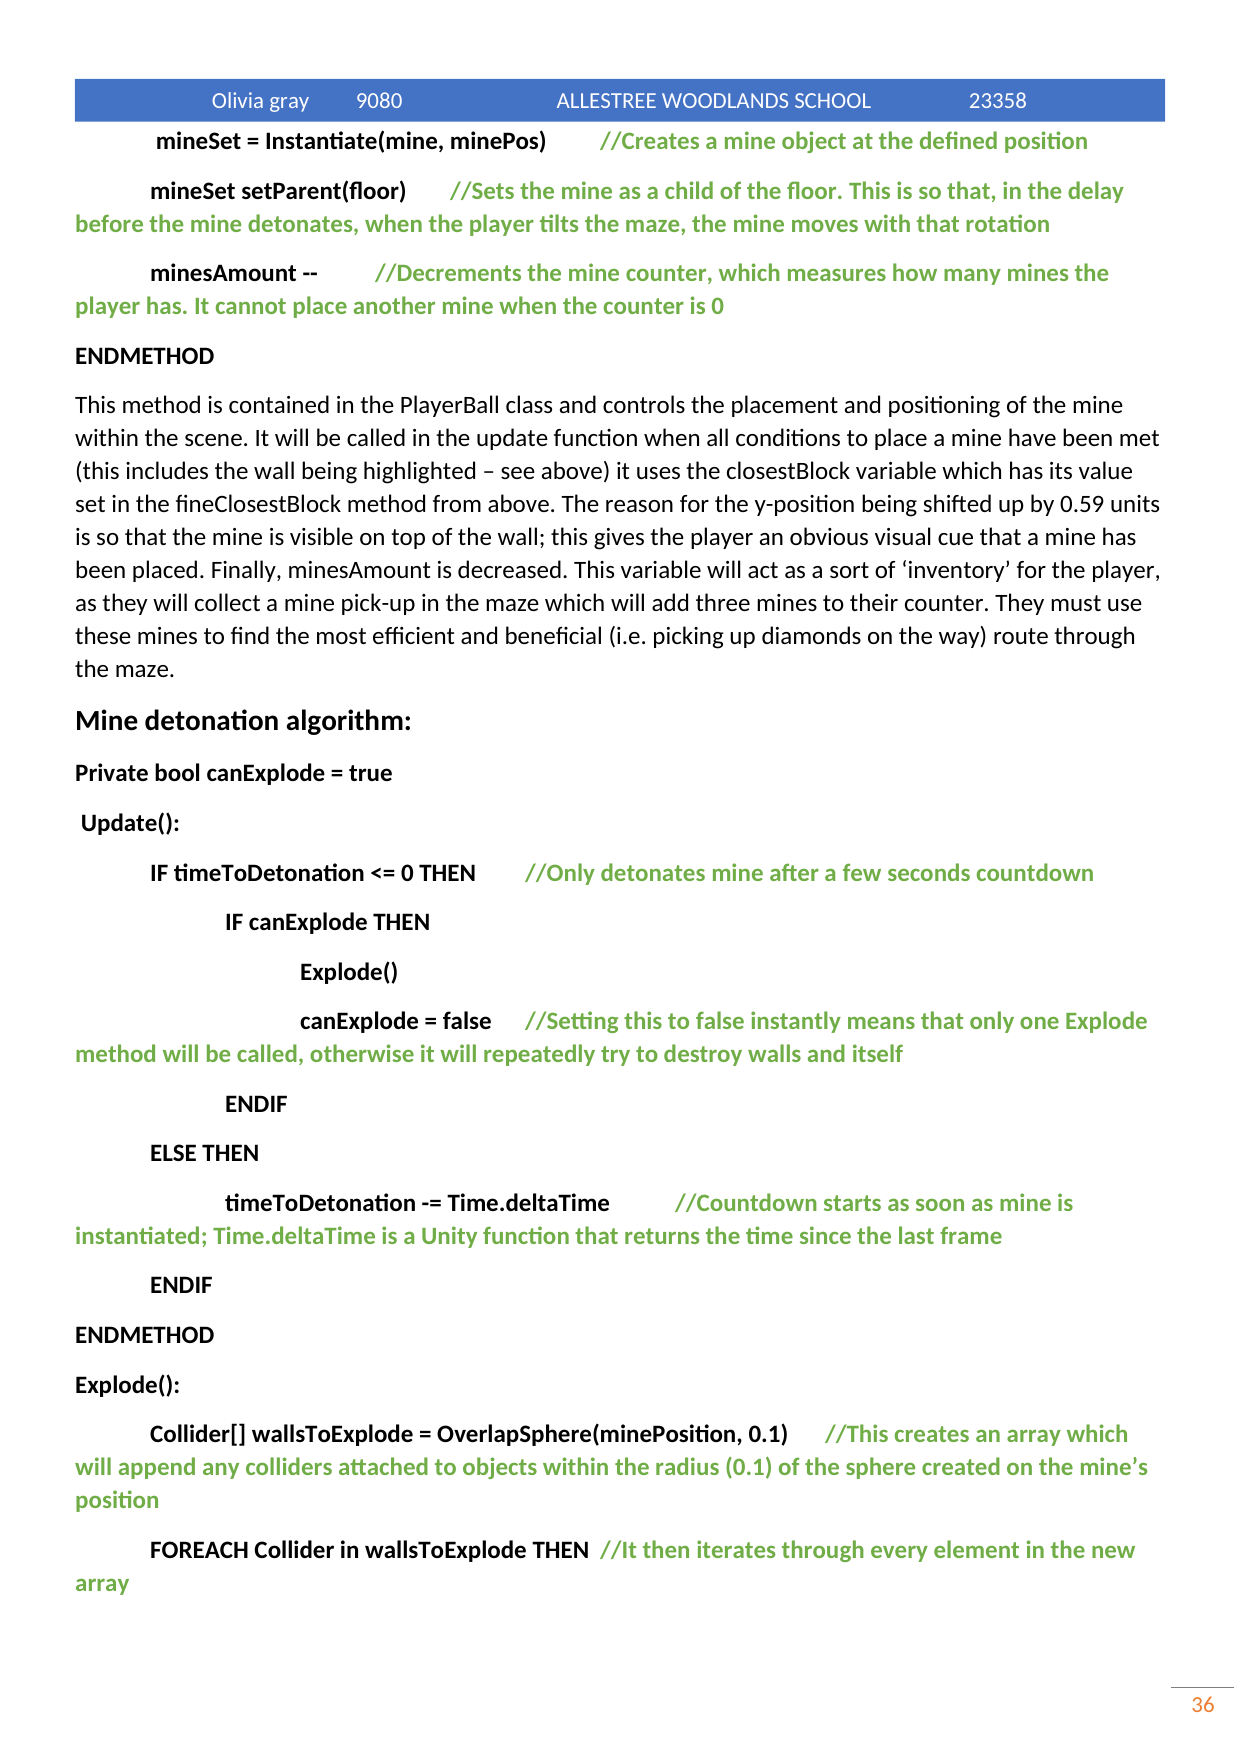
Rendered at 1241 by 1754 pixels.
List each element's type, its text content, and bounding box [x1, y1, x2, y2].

text ELSE THEN [75, 1137, 1165, 1168]
text This method is contained in the PlayerBall class and controls the placement and positioning of the mine within the scene. It will be called in the update function when all conditions to place a mine have been met (this includes the wall being highlighted – see above) it uses the closestBlock variable which has its value set in the fineClosestBlock method from above. The reason for the y-position being shifted up by 0.59 units is so that the mine is visible on top of the wall; this gives the player an obvious visual cue that a mine has been placed. Finally, minesAmount is decreased. This variable will act as a sort of ‘inventory’ for the player, as they will collect a mine pick-up in the maze which will add three mines to their counter. They must use these mines to find the most efficient and beneficial (i.e. picking up diamonds on the way) route through the maze. [75, 389, 1165, 683]
text FOREACH Collider in wallsToExplode THEN //It then iterates through every element in the new array [75, 1534, 1165, 1597]
text Explode(): [75, 1369, 1165, 1399]
text mineSet setParent(floor) //Sets the mine as a child of the floor. This is so that, in the delay before the mine detonates, when the player tilts the maze, the mine moves with that rotation [75, 175, 1165, 238]
text IF timeToDetonation <= 0 THEN //Only detonates mine after a few seconds countdown [75, 857, 1165, 887]
text Update(): [75, 807, 1165, 838]
text ENDIF [75, 1269, 1165, 1300]
text ENDMETHOD [75, 1319, 1165, 1350]
text Private bool canExplode = true [75, 757, 1165, 788]
text canExplode = false //Setting this to false instantly means that only one Explode method will be called, otherwise it will repeatedly try to destroy walls and itself [75, 1005, 1165, 1069]
text Explode() [75, 956, 1165, 986]
text timeToDetonation -= Time.deltaTime //Countdown starts as soon as mine is instantiated; Time.deltaTime is a Unity function that returns the time since the last frame [75, 1187, 1165, 1251]
text mineSet = Instantiate(mine, minePos) //Creates a mine object at the defined position [75, 122, 1165, 156]
text Mine detonation algorithm: [75, 702, 1165, 738]
text ENDIF [75, 1088, 1165, 1118]
text minesAmount -- //Decrements the mine counter, which measures how many mines the player has. It cannot place another mine when the counter is 0 [75, 257, 1165, 321]
text IF canExplode THEN [75, 906, 1165, 937]
text ENDMETHOD [75, 340, 1165, 370]
text Collider[] wallsToExplode = OverlapSphere(minePosition, 0.1) //This creates an array which will append any colliders attached to objects within the radius (0.1) of the sphere created on the mine’s position [75, 1418, 1165, 1515]
